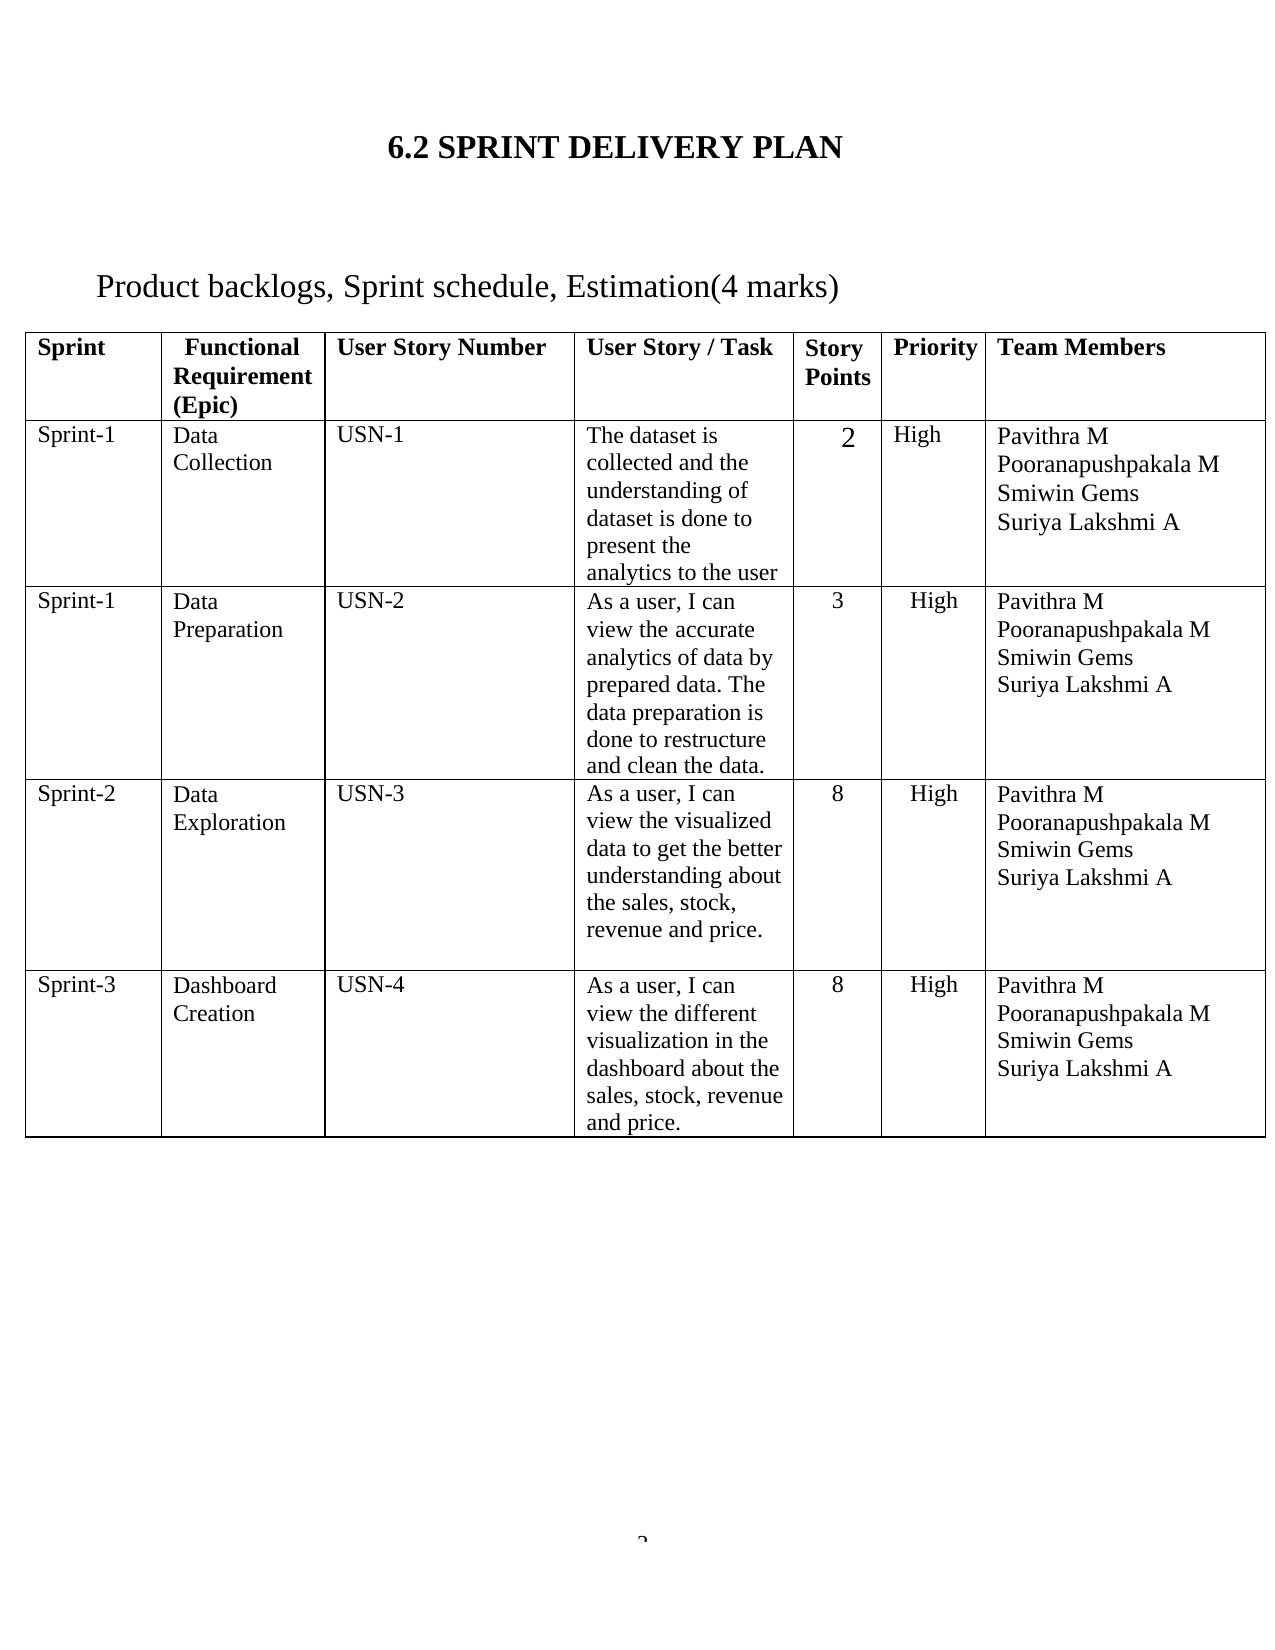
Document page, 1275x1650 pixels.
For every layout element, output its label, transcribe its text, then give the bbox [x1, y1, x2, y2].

table_cell Data Exploration [162, 780, 324, 970]
table_header User Story Number [326, 333, 574, 420]
table_cell Pavithra M Pooranapushpakala M Smiwin Gems Suriya Lakshmi A [986, 780, 1265, 970]
table_cell 3 [794, 587, 881, 779]
table_cell High [882, 971, 985, 1136]
table_cell Dashboard Creation [162, 971, 324, 1136]
table_cell 8 [794, 780, 881, 970]
table_cell Sprint-1 [26, 421, 161, 586]
table_cell Pavithra M Pooranapushpakala M Smiwin Gems Suriya Lakshmi A [986, 971, 1265, 1136]
table_cell 8 [794, 971, 881, 1136]
table_cell Sprint-1 [26, 587, 161, 779]
table_cell As a user, I can view the different visualization in the dashboard about the sales, stock, revenue and price. [575, 971, 793, 1136]
table_cell Data Preparation [162, 587, 324, 779]
table_cell As a user, I can view the accurate analytics of data by prepared data. The data preparation is done to restructure and clean the data. [575, 587, 793, 779]
table_header Functional Requirement (Epic) [162, 333, 324, 420]
table_cell The dataset is collected and the understanding of dataset is done to present the analytics to the user [575, 421, 793, 586]
table_header User Story / Task [575, 333, 793, 420]
subtitle Product backlogs, Sprint schedule, Estimation(4 marks) [96, 266, 1275, 304]
table_cell High [882, 780, 985, 970]
list SPRINT DELIVERY PLAN [387, 127, 1275, 165]
table_cell USN-4 [326, 971, 574, 1136]
table_header Sprint [26, 333, 161, 420]
table_cell USN-1 [326, 421, 574, 586]
table_cell Sprint-2 [26, 780, 161, 970]
table_cell As a user, I can view the visualized data to get the better understanding about the sales, stock, revenue and price. [575, 780, 793, 970]
table_cell High [882, 421, 985, 586]
table_cell Sprint-3 [26, 971, 161, 1136]
table_header Story Points [794, 333, 881, 420]
table_cell USN-3 [326, 780, 574, 970]
table_cell USN-2 [326, 587, 574, 779]
table_header Team Members [986, 333, 1265, 420]
table_cell Pavithra M Pooranapushpakala M Smiwin Gems Suriya Lakshmi A [986, 587, 1265, 779]
table_cell Pavithra M Pooranapushpakala M Smiwin Gems Suriya Lakshmi A [986, 421, 1265, 586]
table_cell Data Collection [162, 421, 324, 586]
table_cell High [882, 587, 985, 779]
table_header Priority [882, 333, 985, 420]
table_cell 2 [794, 421, 881, 586]
